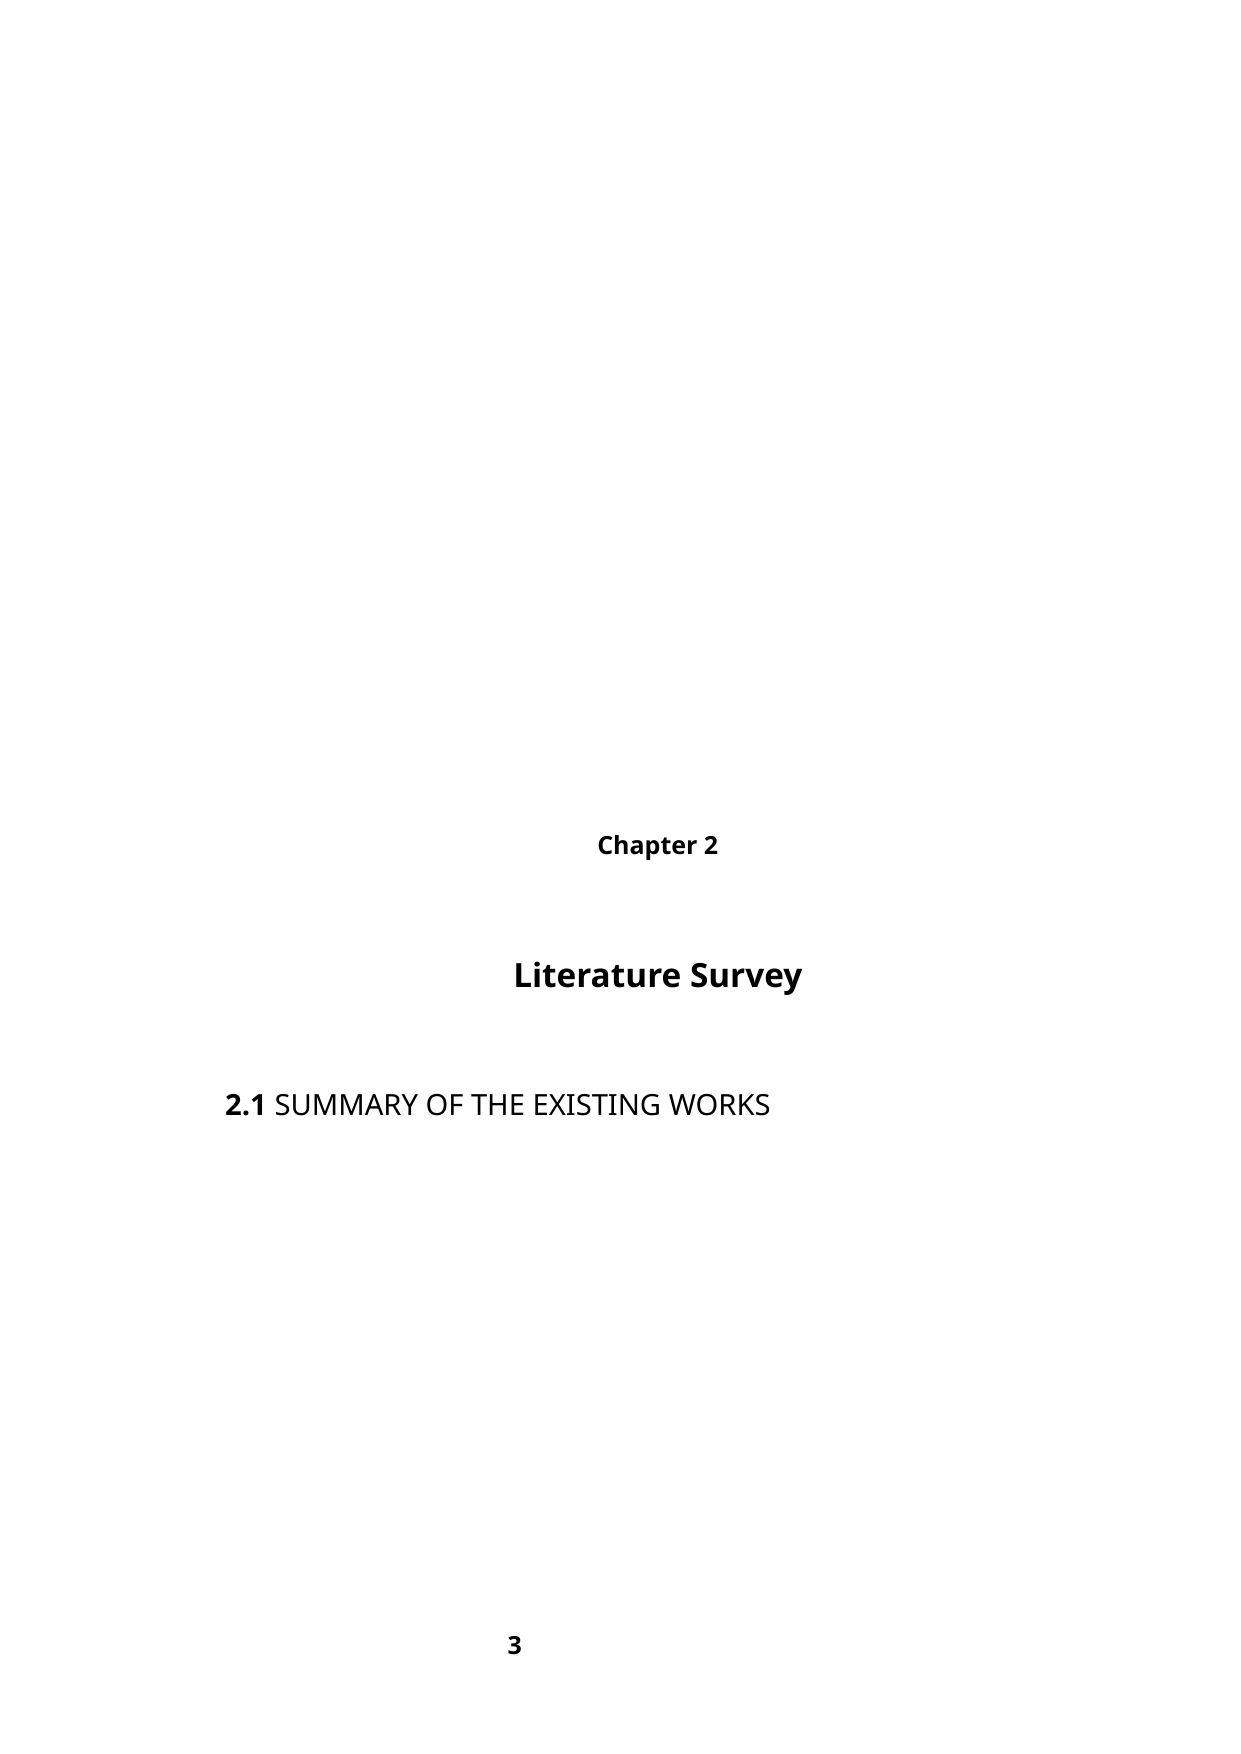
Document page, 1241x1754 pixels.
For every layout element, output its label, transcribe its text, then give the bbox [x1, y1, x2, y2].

list Literature Survey [225, 942, 1090, 1007]
list Chapter 2 [225, 812, 1090, 877]
list 2.1 SUMMARY OF THE EXISTING WORKS [225, 1072, 1090, 1137]
